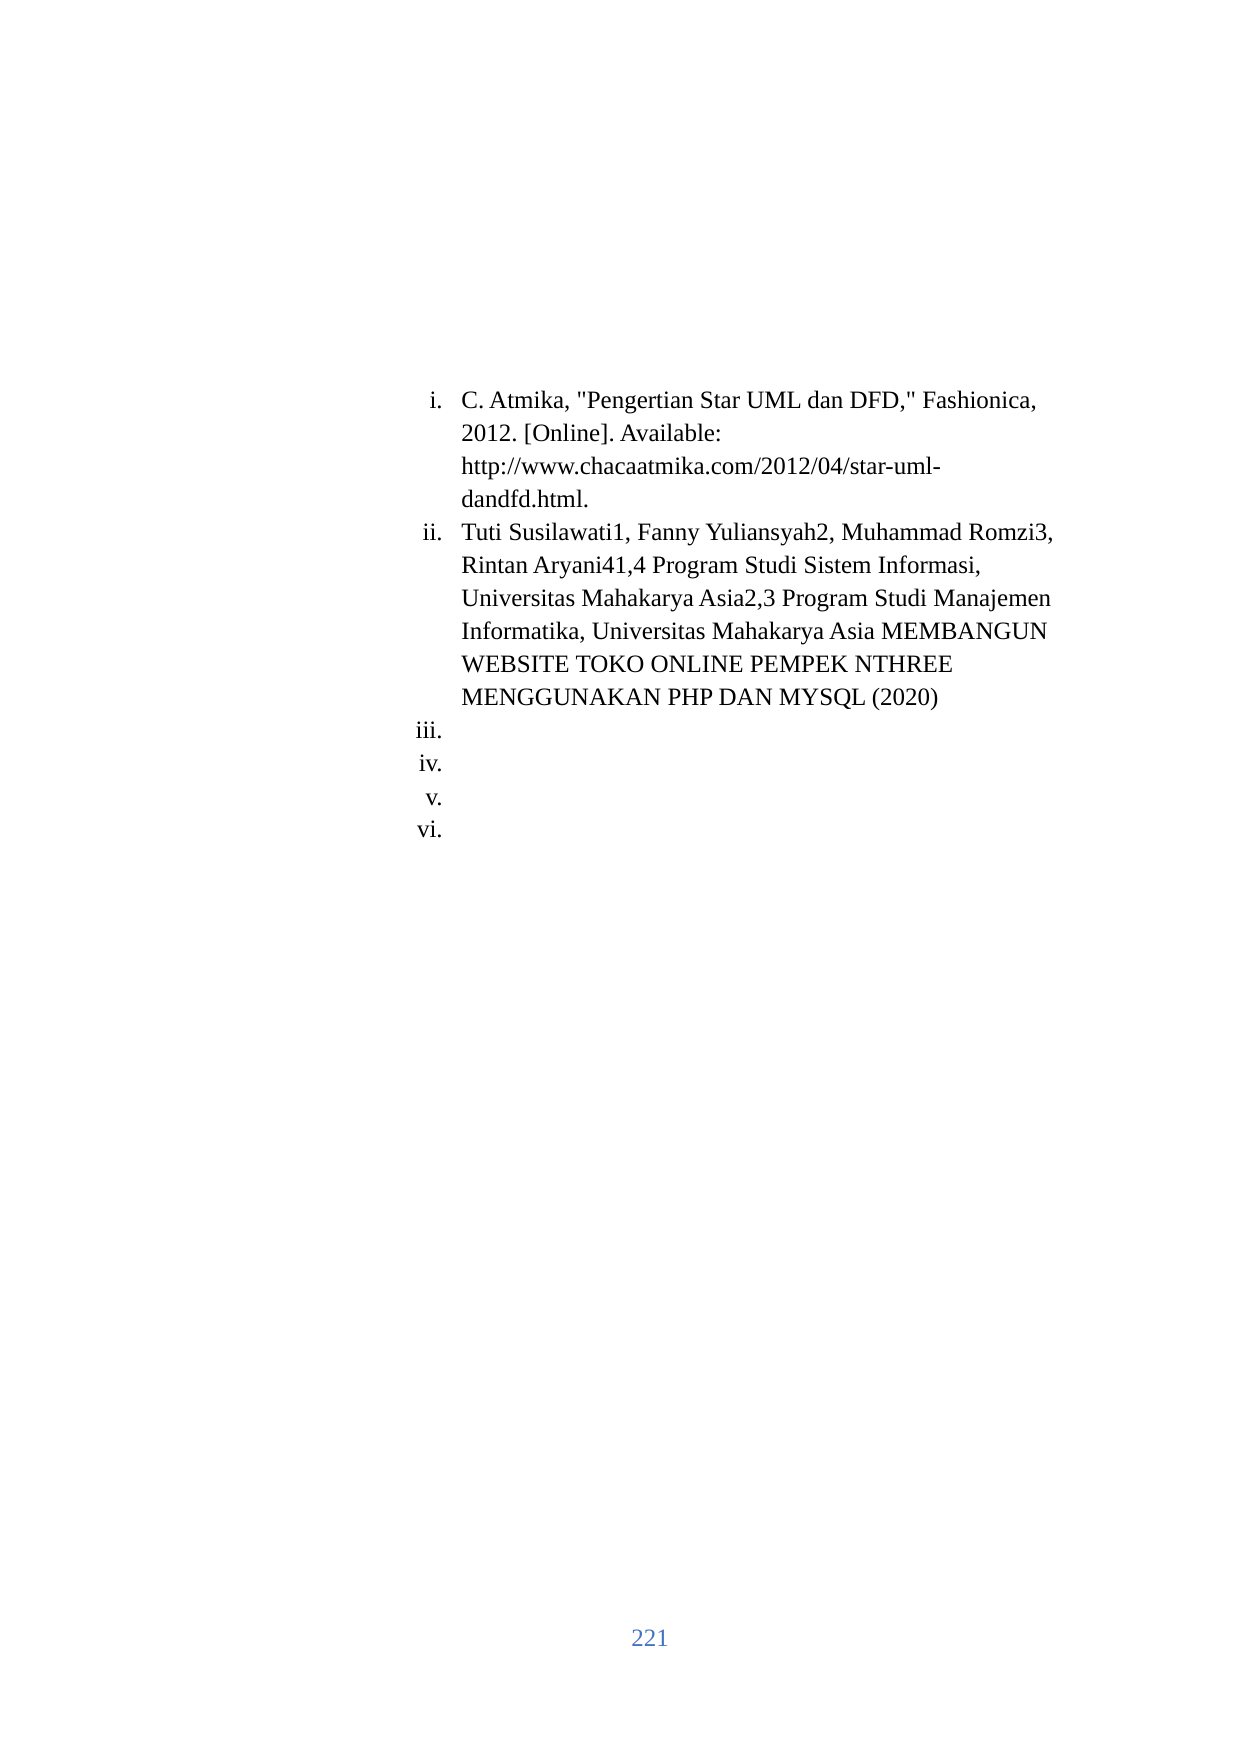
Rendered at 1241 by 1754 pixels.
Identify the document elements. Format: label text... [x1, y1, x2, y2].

list C. Atmika, "Pengertian Star UML dan DFD," Fashionica, 2012. [Online]. Available: http://www.chacaatmika.com/2012/04/star-uml-dandfd.html. [442, 385, 1063, 513]
list Tuti Susilawati1, Fanny Yuliansyah2, Muhammad Romzi3, Rintan Aryani41,4 Program Studi Sistem Informasi, Universitas Mahakarya Asia2,3 Program Studi Manajemen Informatika, Universitas Mahakarya Asia MEMBANGUN WEBSITE TOKO ONLINE PEMPEK NTHREE MENGGUNAKAN PHP DAN MYSQL (2020) [442, 517, 1063, 711]
